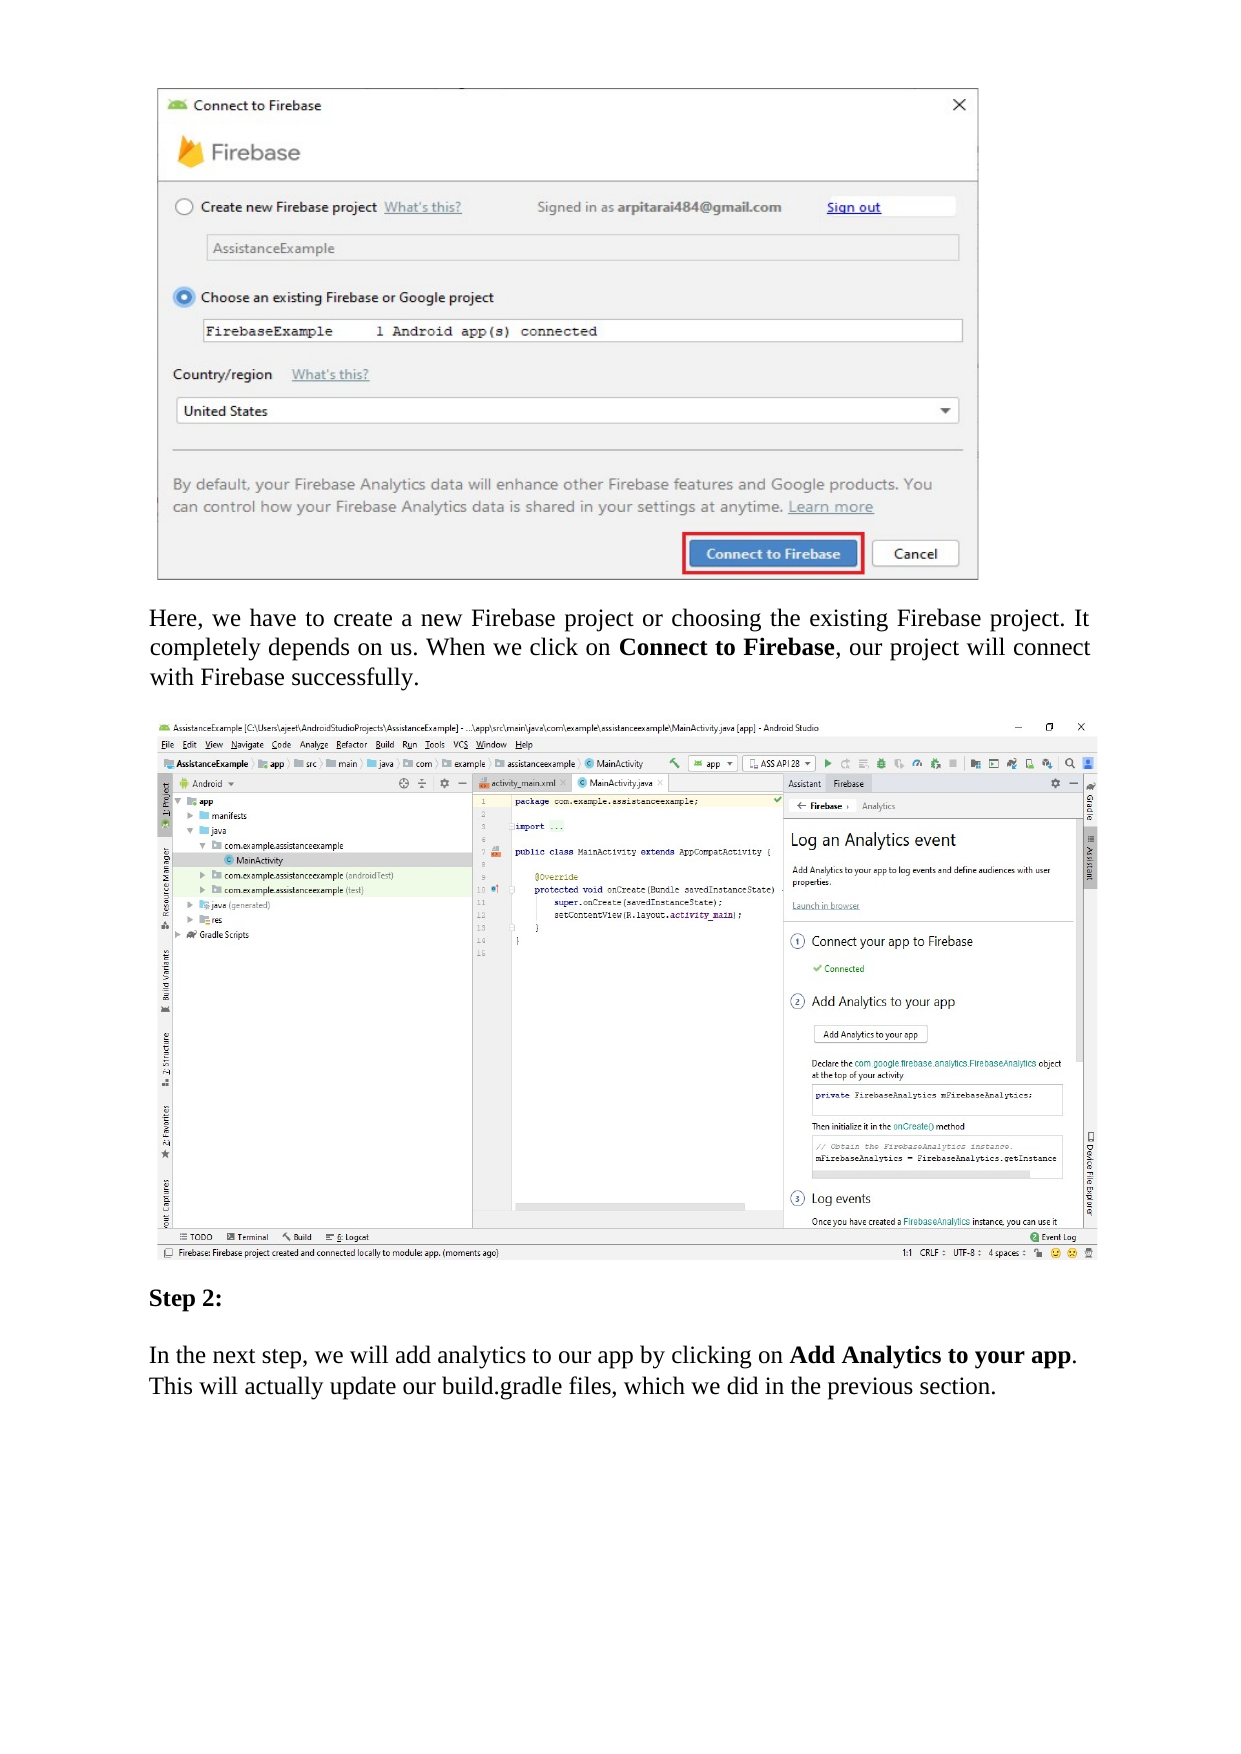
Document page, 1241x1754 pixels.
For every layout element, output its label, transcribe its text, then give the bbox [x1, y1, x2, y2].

picture [157, 88, 979, 580]
picture [157, 719, 1098, 1260]
text Step 2: [148, 1283, 1135, 1312]
text Here, we have to create a new Firebase project or choosing the existing Firebase project. It completely depends on us. When we click on Connect to Firebase, our project will connect with Firebase successfully. [148, 603, 1091, 691]
text In the next step, we will add analytics to our app by clicking on Add Analytics to your app. [148, 1340, 1091, 1369]
text This will actually update our build.gradle files, which we did in the previous section. [148, 1371, 1091, 1400]
